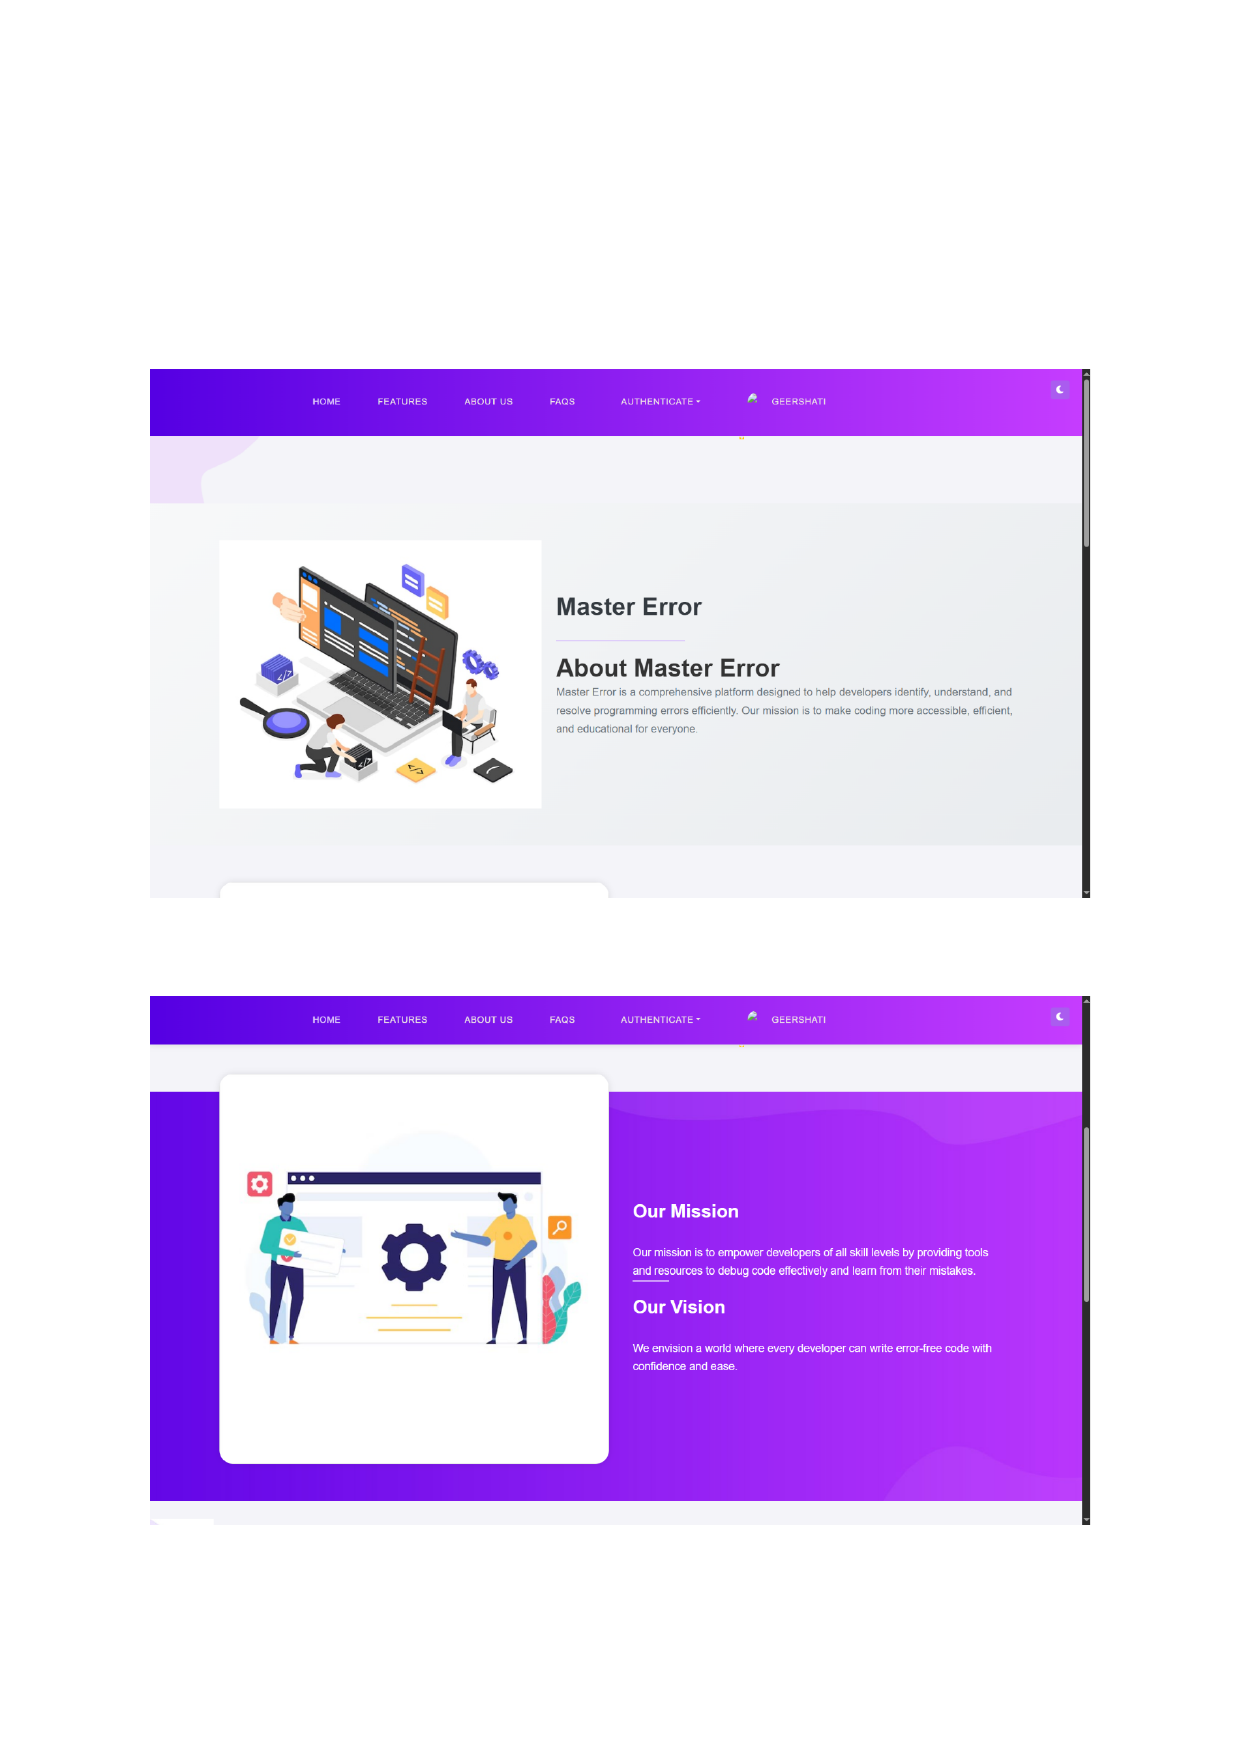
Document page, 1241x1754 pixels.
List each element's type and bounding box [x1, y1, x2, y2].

picture [150, 369, 1091, 898]
picture [150, 996, 1091, 1525]
